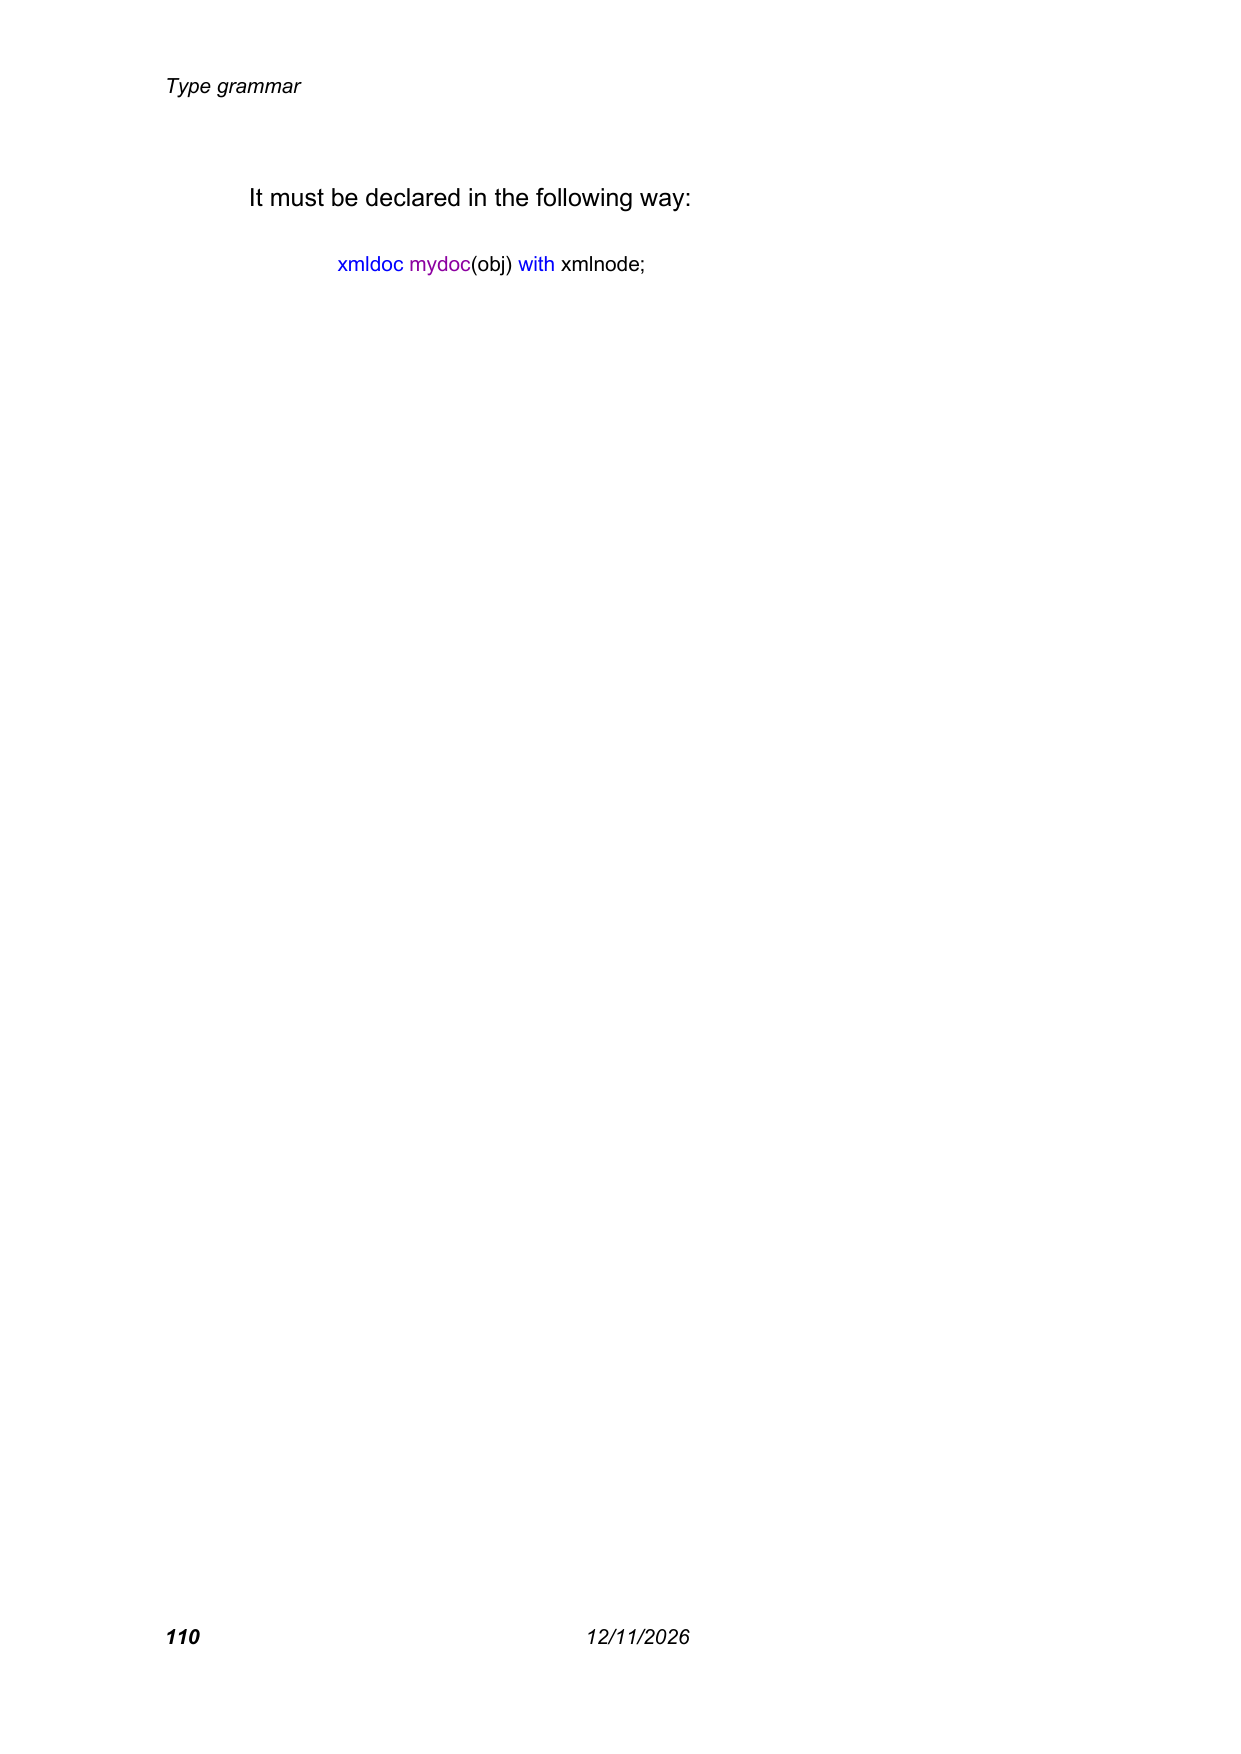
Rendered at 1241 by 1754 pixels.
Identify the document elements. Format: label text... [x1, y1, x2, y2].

text xmldoc mydoc(obj) with xmlnode; [337, 249, 1090, 277]
text It must be declared in the following way: [234, 183, 1090, 212]
